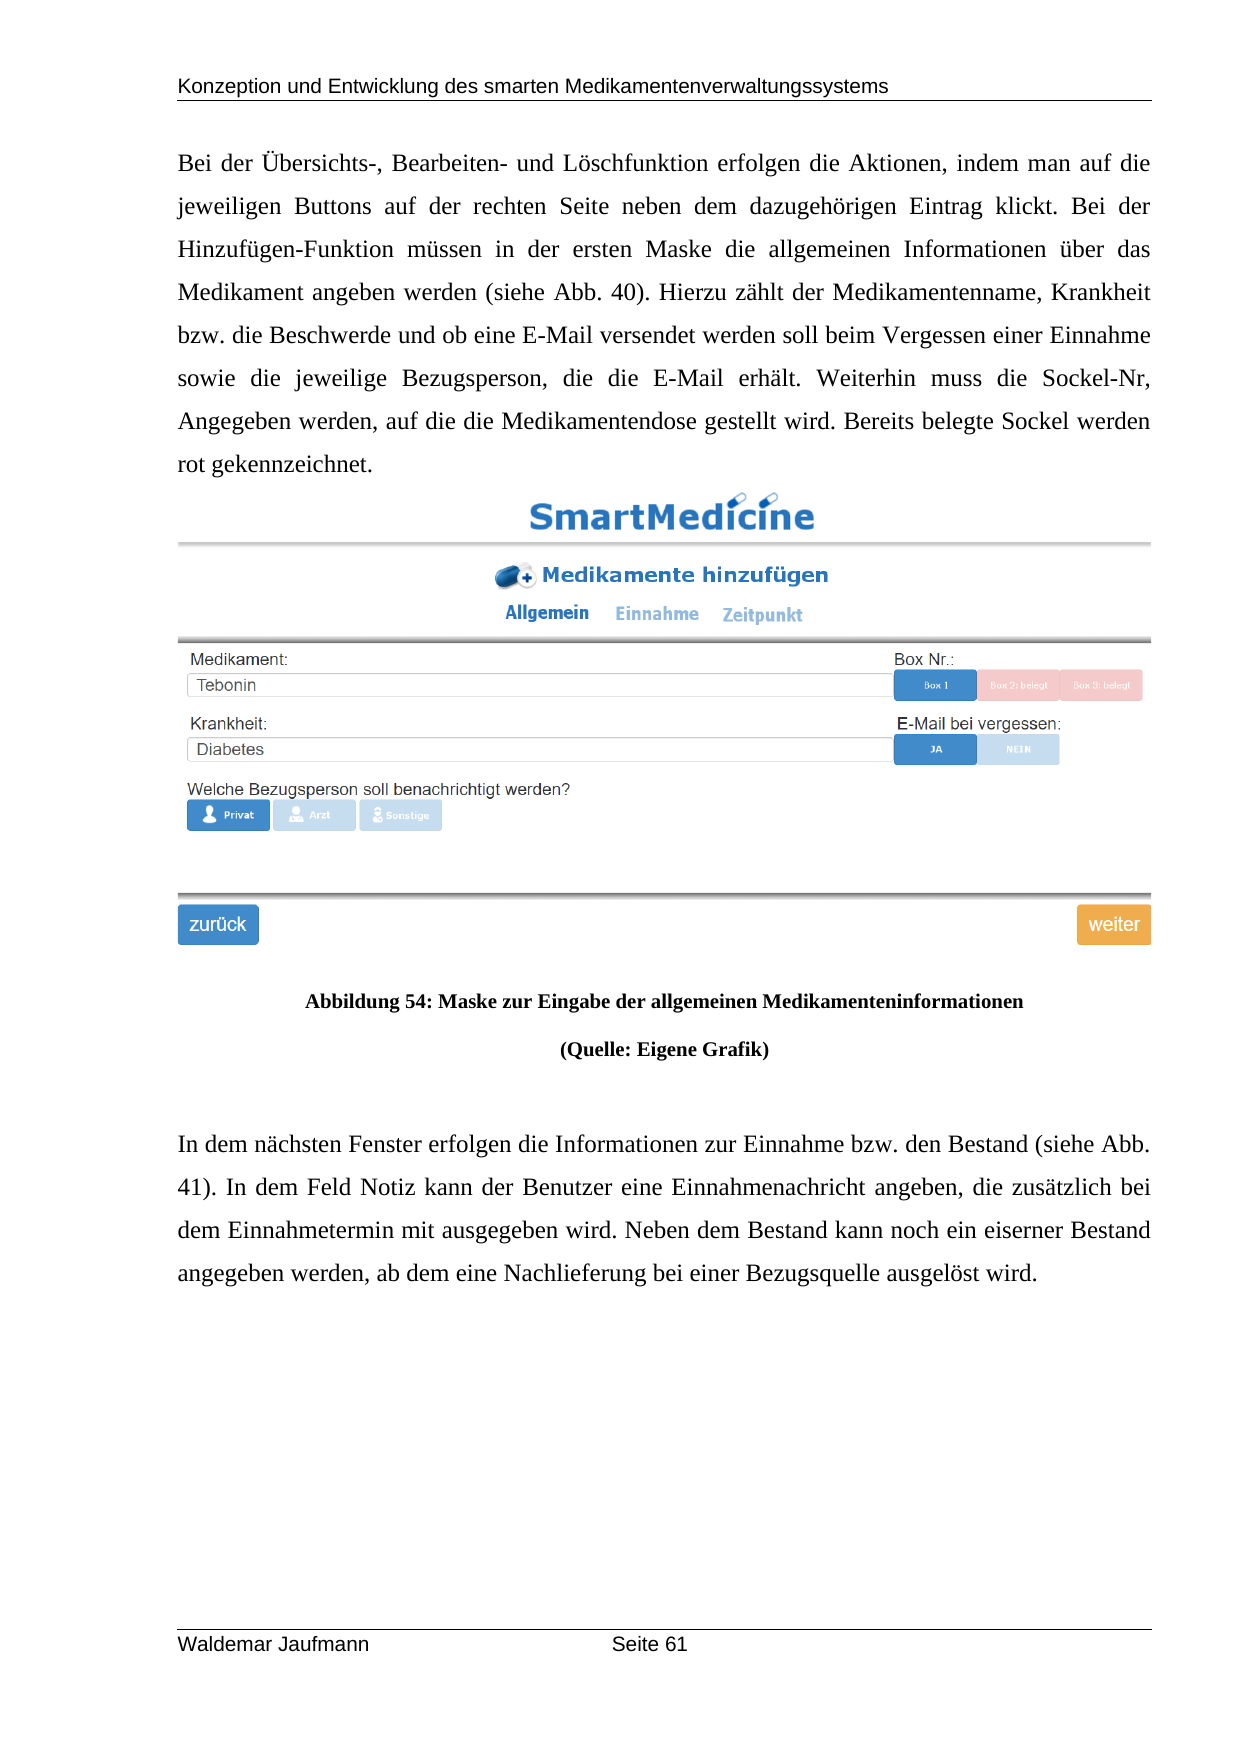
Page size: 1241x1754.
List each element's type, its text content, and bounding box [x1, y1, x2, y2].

text In dem nächsten Fenster erfolgen die Informationen zur Einnahme bzw. den Bestand (siehe Abb. 41). In dem Feld Notiz kann der Benutzer eine Einnahmenachricht angeben, die zusätzlich bei dem Einnahmetermin mit ausgegeben wird. Neben dem Bestand kann noch ein eiserner Bestand angegeben werden, ab dem eine Nachlieferung bei einer Bezugsquelle ausgelöst wird. [177, 1129, 1152, 1287]
text Bei der Übersichts-, Bearbeiten- und Löschfunktion erfolgen die Aktionen, indem man auf die jeweiligen Buttons auf der rechten Seite neben dem dazugehörigen Eintrag klickt. Bei der Hinzufügen-Funktion müssen in der ersten Maske die allgemeinen Informationen über das Medikament angeben werden (siehe Abb. 40). Hierzu zählt der Medikamentenname, Krankheit bzw. die Beschwerde und ob eine E-Mail versendet werden soll beim Vergessen einer Einnahme sowie die jeweilige Bezugsperson, die die E-Mail erhält. Weiterhin muss die Sockel-Nr, Angegeben werden, auf die die Medikamentendose gestellt wird. Bereits belegte Sockel werden rot gekennzeichnet. [177, 148, 1152, 478]
text (Quelle: Eigene Grafik) [177, 1037, 1152, 1061]
picture [177, 492, 1152, 962]
